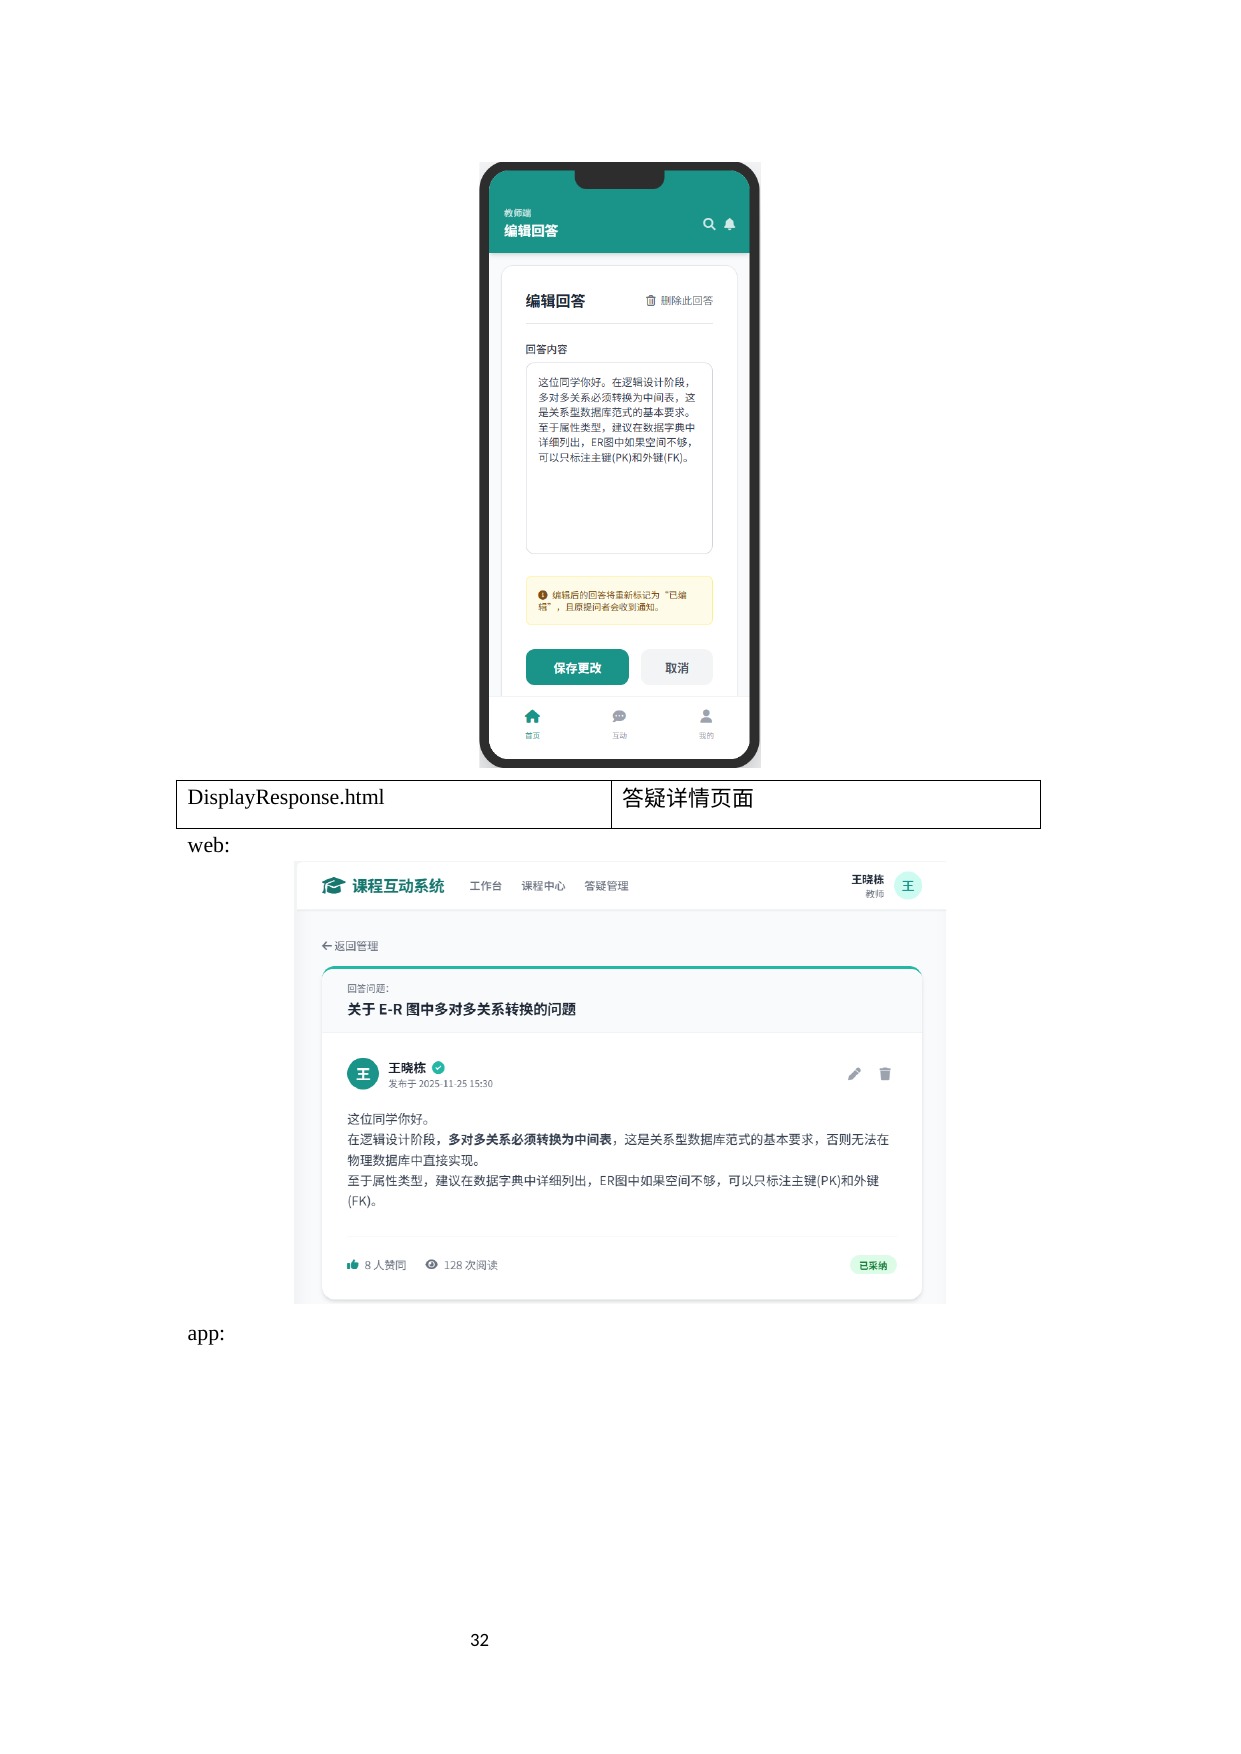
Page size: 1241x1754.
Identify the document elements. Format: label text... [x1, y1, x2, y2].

text app: [187, 1316, 1053, 1348]
picture [293, 861, 947, 1304]
picture [479, 162, 761, 768]
table_header DisplayResponse.html [177, 781, 611, 827]
text web: [187, 828, 1053, 861]
table_header 答疑详情页面 [612, 781, 1040, 827]
